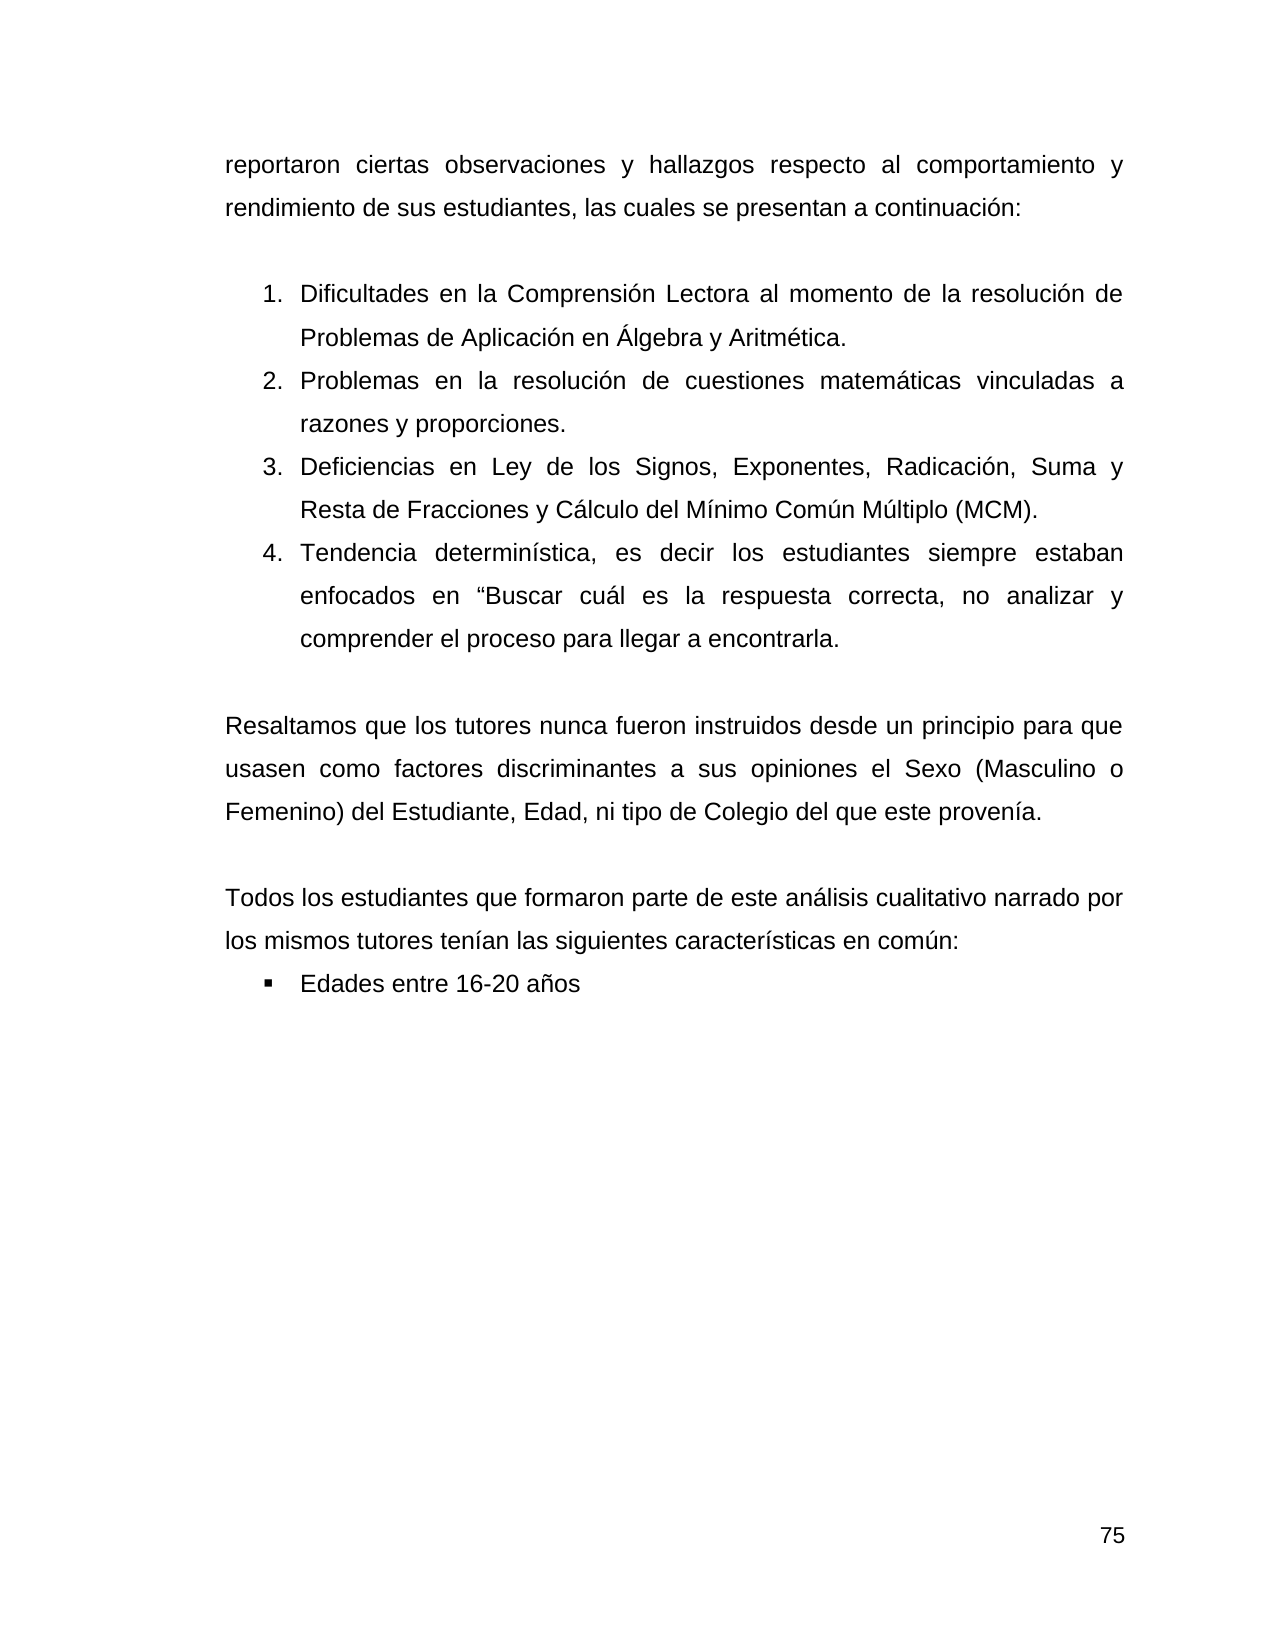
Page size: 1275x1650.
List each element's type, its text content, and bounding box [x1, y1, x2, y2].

text Resaltamos que los tutores nunca fueron instruidos desde un principio para que usasen como factores discriminantes a sus opiniones el Sexo (Masculino o Femenino) del Estudiante, Edad, ni tipo de Colegio del que este provenía. [225, 711, 1125, 826]
list Problemas en la resolución de cuestiones matemáticas vinculadas a razones y proporciones. [262, 366, 1125, 437]
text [225, 150, 1125, 222]
text Todos los estudiantes que formaron parte de este análisis cualitativo narrado por los mismos tutores tenían las siguientes características en común: [225, 883, 1125, 955]
list Deficiencias en Ley de los Signos, Exponentes, Radicación, Suma y Resta de Fracciones y Cálculo del Mínimo Común Múltiplo (MCM). [262, 452, 1125, 524]
list Dificultades en la Comprensión Lectora al momento de la resolución de Problemas de Aplicación en Álgebra y Aritmética. [262, 279, 1125, 351]
list Edades entre 16-20 años [262, 969, 1125, 998]
list Tendencia determinística, es decir los estudiantes siempre estaban enfocados en “Buscar cuál es la respuesta correcta, no analizar y comprender el proceso para llegar a encontrarla. [262, 538, 1125, 653]
